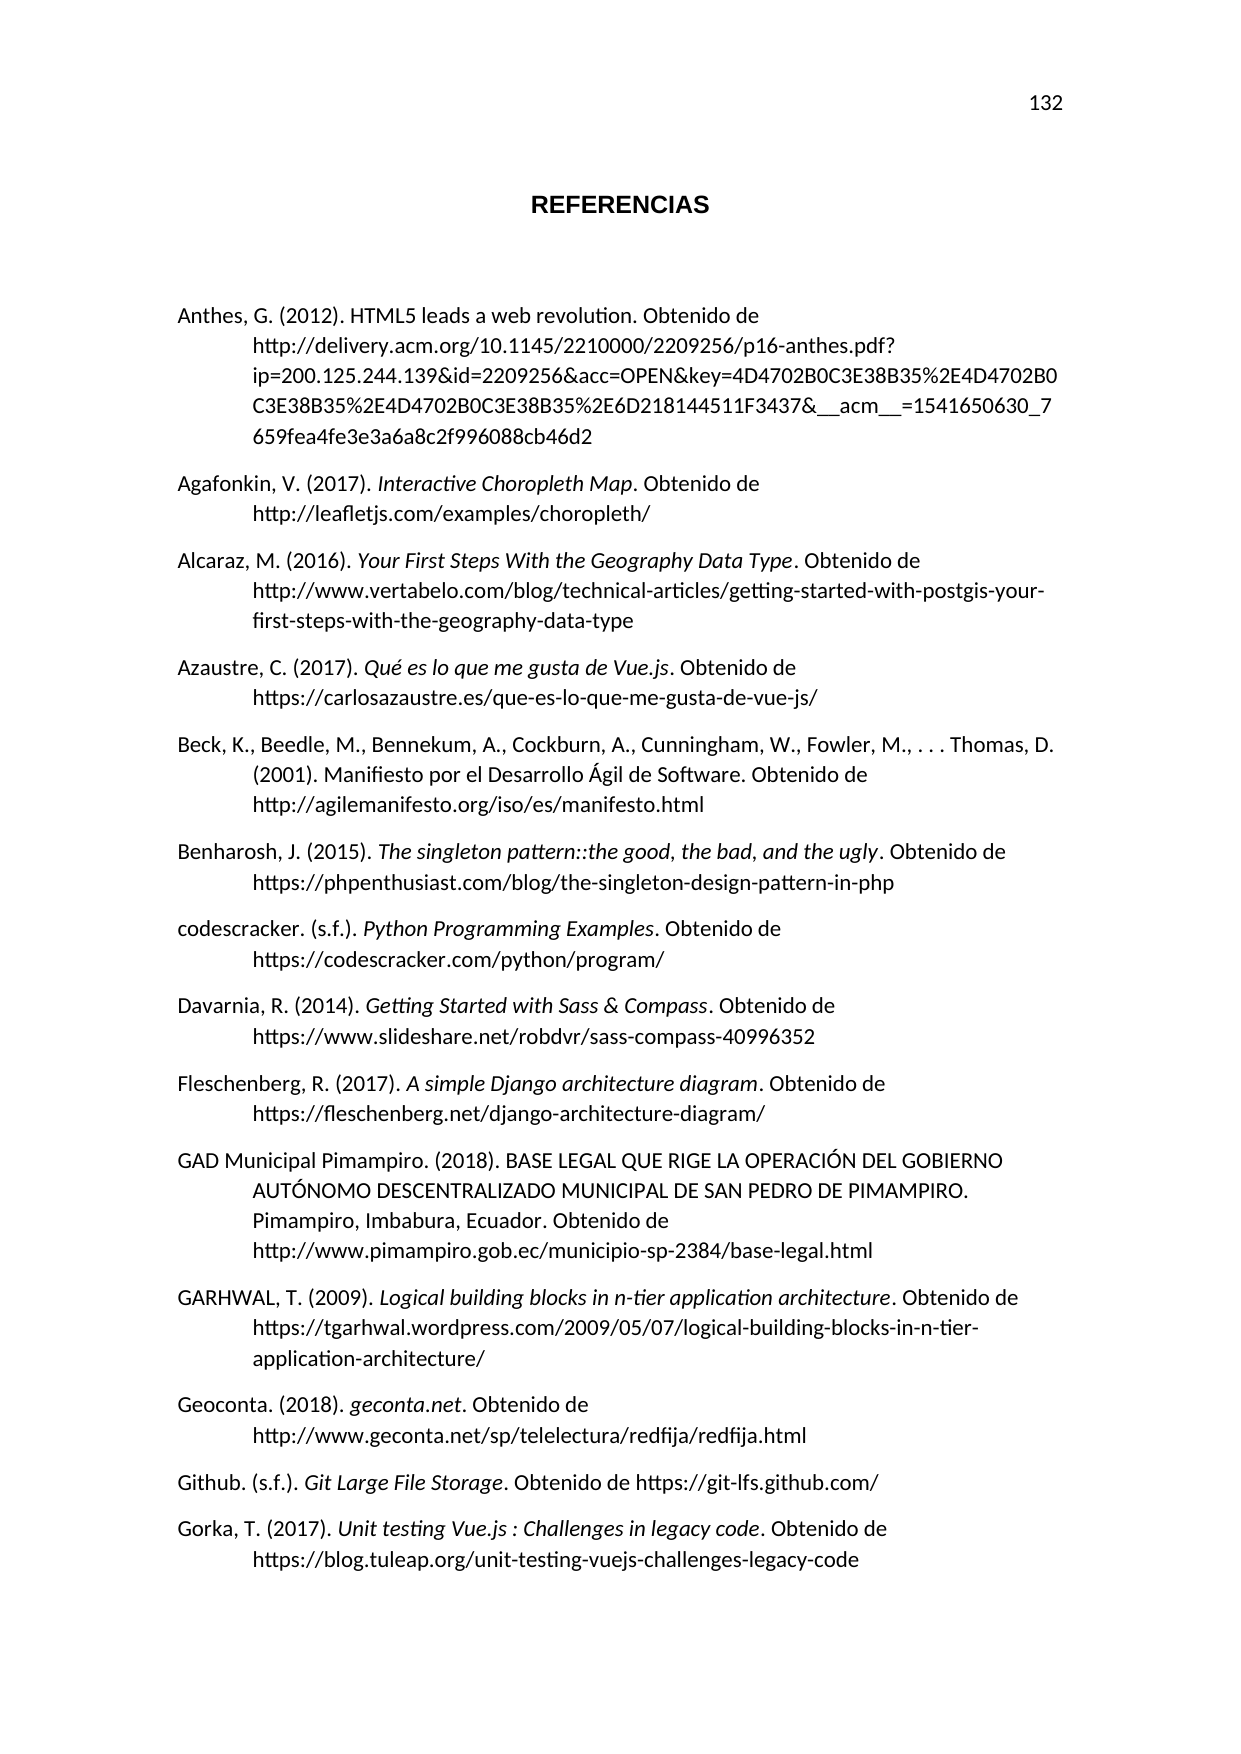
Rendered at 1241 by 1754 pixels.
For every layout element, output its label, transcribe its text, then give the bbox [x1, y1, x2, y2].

text REFERENCIAS [177, 190, 1063, 218]
